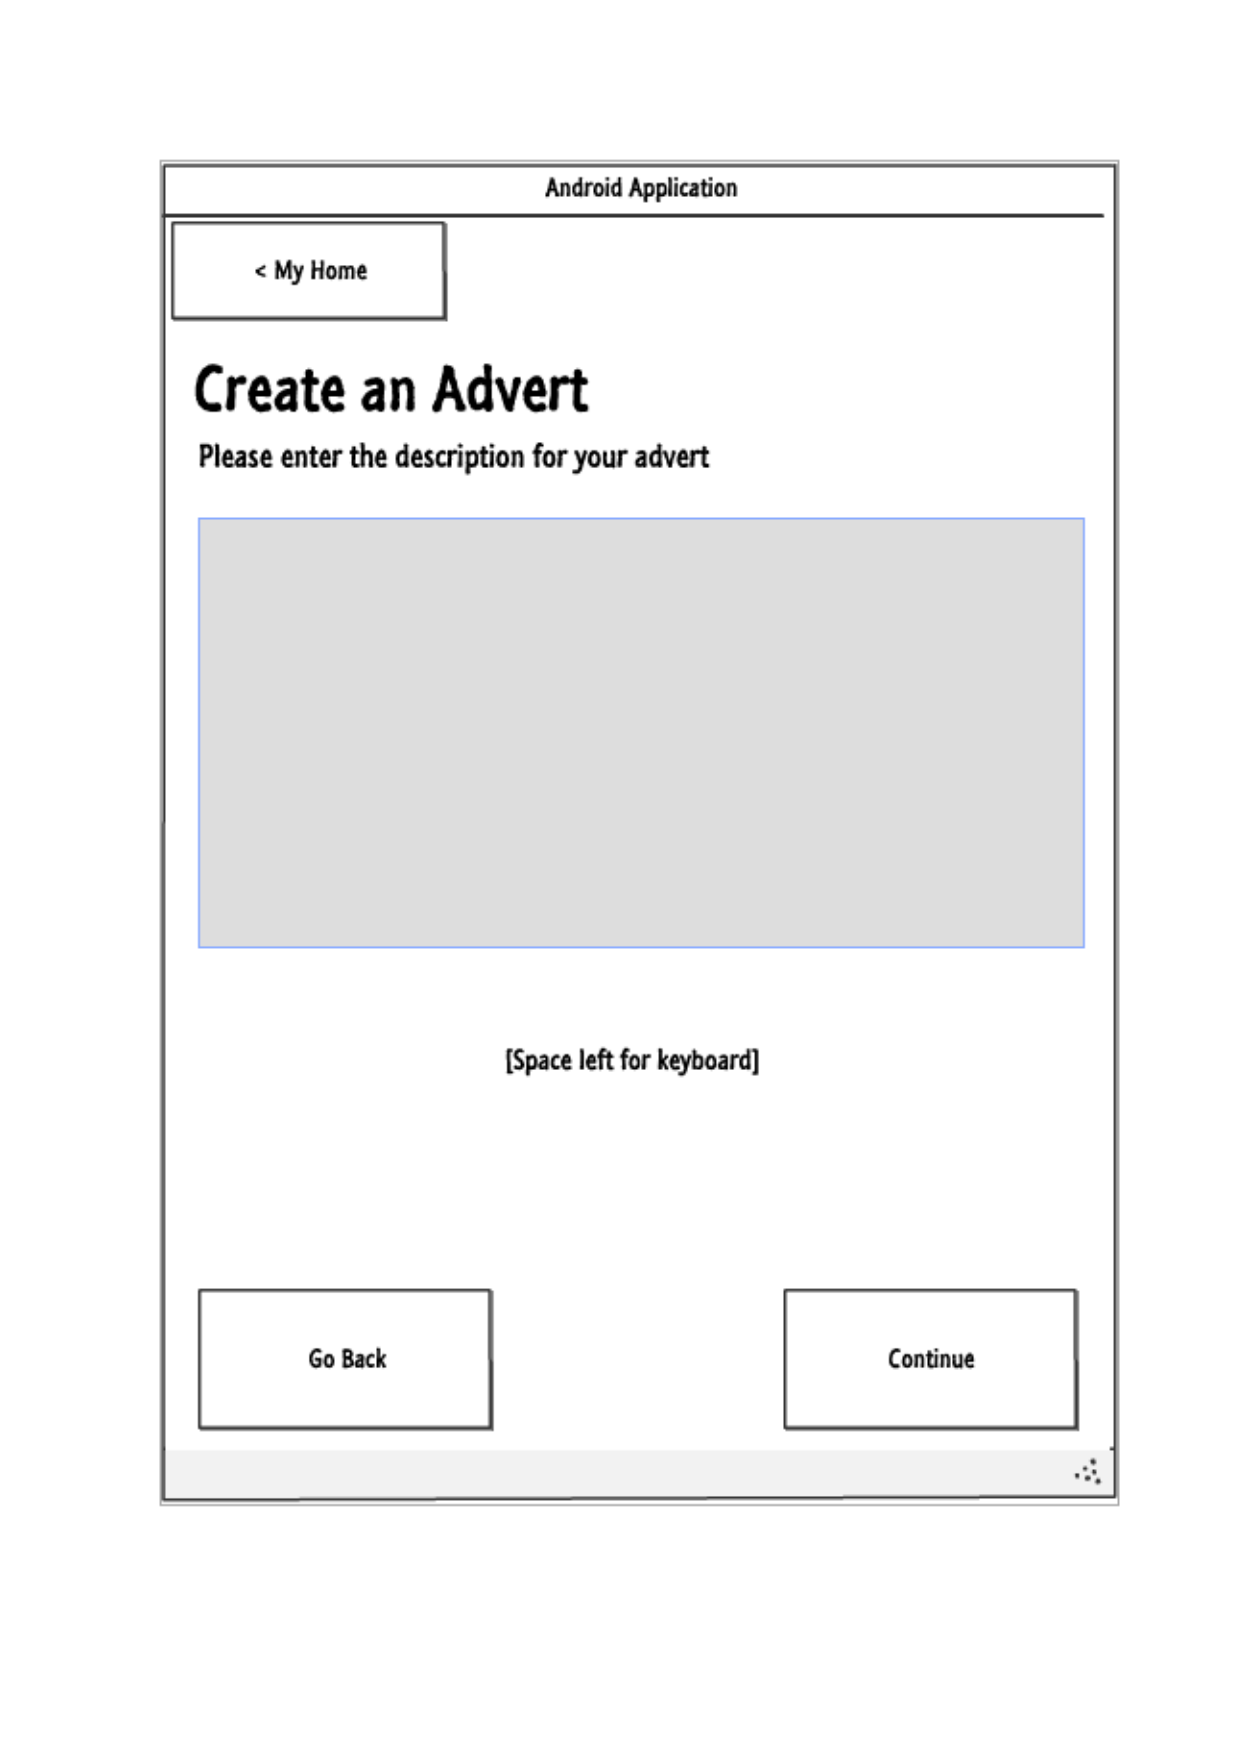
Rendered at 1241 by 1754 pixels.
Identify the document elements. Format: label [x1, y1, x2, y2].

picture [150, 150, 1133, 1523]
